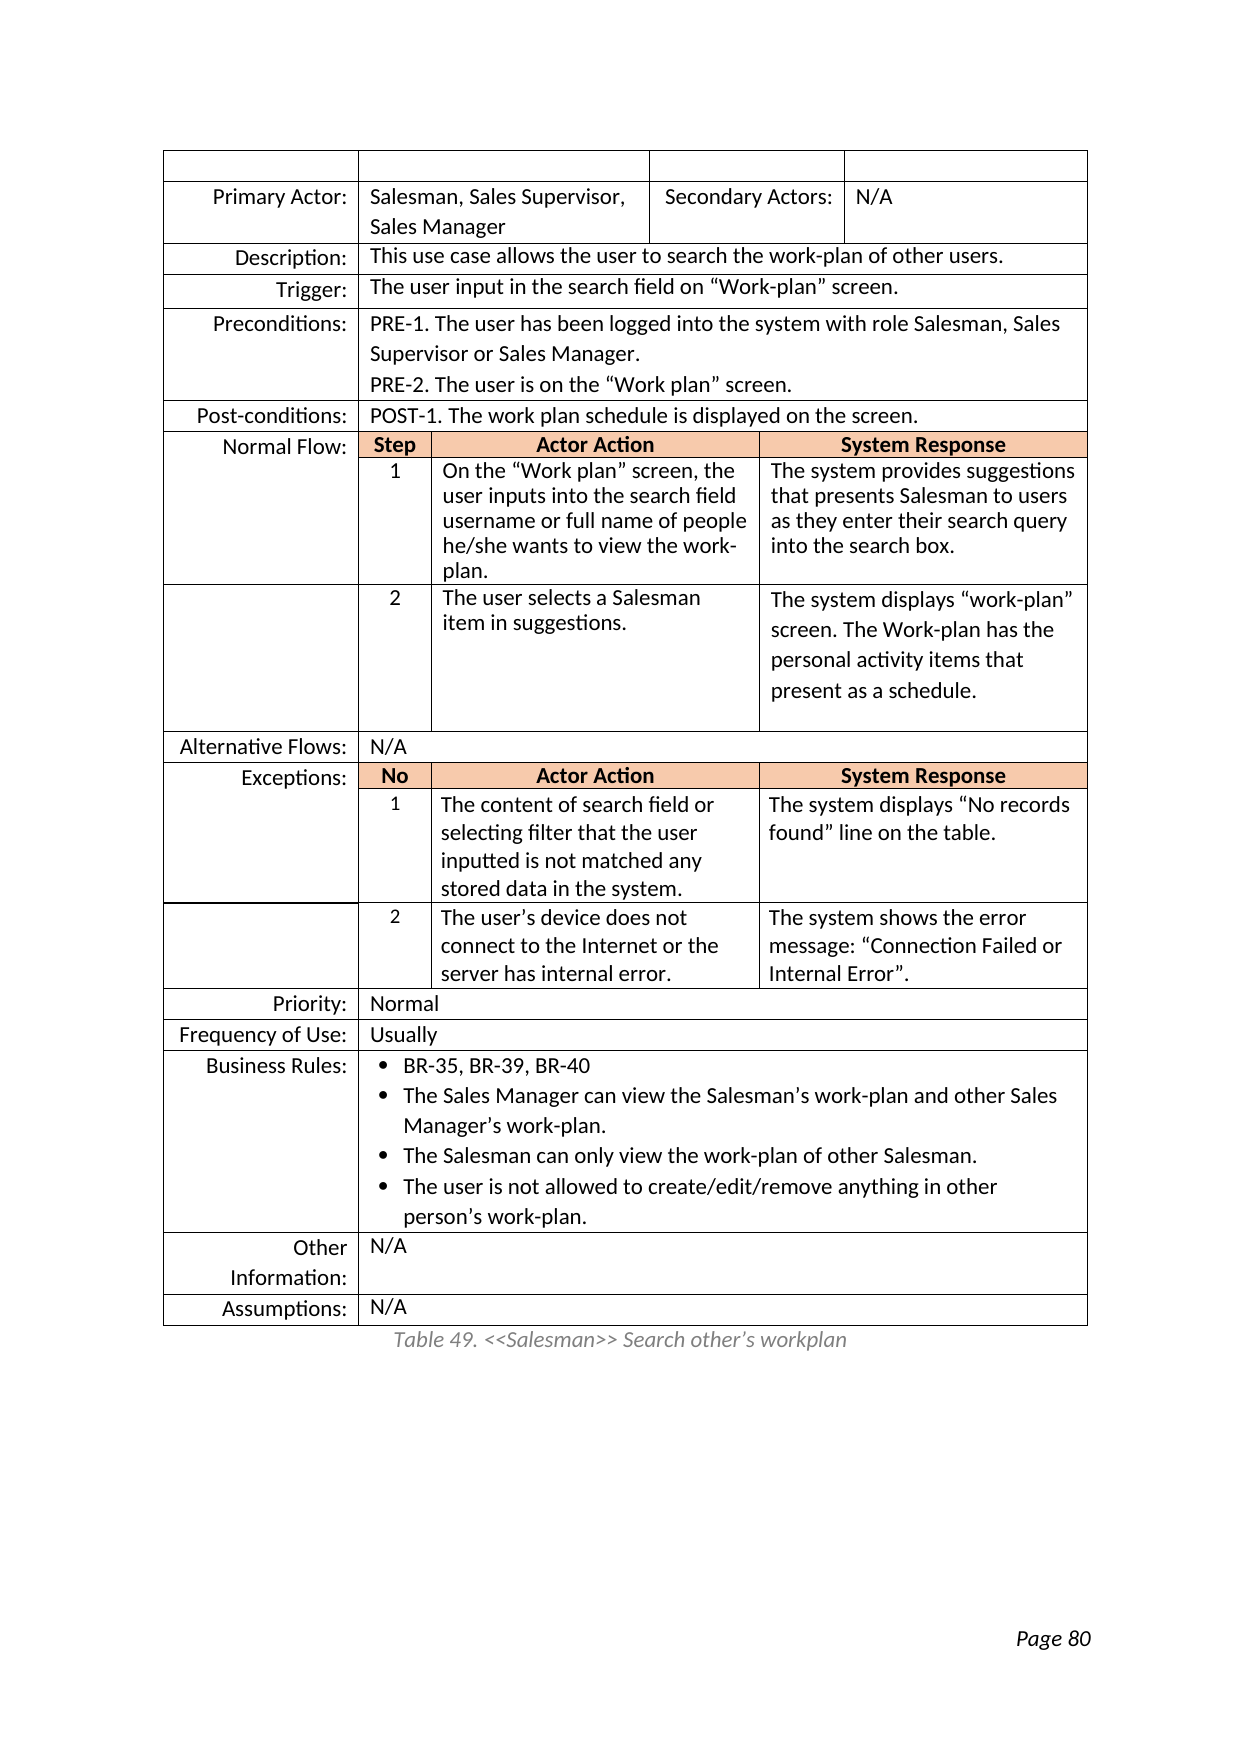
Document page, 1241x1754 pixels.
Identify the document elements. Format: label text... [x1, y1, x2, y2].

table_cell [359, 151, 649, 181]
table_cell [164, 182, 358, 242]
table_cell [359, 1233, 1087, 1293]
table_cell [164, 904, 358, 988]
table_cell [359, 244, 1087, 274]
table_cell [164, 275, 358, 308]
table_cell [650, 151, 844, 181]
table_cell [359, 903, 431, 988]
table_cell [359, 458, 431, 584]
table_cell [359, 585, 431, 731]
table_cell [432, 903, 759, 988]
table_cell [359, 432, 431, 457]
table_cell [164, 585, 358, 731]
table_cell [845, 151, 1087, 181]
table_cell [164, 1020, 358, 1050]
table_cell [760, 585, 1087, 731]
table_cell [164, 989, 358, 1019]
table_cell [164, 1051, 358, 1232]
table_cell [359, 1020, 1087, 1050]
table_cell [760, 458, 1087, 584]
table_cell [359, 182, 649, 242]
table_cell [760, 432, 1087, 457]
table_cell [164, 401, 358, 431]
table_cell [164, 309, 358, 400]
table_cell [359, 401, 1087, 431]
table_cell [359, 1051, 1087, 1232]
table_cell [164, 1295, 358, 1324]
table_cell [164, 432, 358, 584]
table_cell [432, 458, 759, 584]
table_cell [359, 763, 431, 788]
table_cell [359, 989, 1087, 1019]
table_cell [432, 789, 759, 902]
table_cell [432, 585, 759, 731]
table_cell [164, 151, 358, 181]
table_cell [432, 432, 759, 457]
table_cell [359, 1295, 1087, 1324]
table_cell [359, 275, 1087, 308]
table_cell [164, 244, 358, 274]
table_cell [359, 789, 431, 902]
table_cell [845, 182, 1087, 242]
text Table 49. <<Salesman>> Search other’s workplan [150, 1326, 1093, 1354]
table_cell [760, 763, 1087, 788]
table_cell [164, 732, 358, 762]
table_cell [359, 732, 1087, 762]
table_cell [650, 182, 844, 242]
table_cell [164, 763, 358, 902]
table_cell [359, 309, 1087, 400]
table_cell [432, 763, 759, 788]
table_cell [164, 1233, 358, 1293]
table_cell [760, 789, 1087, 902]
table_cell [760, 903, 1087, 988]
